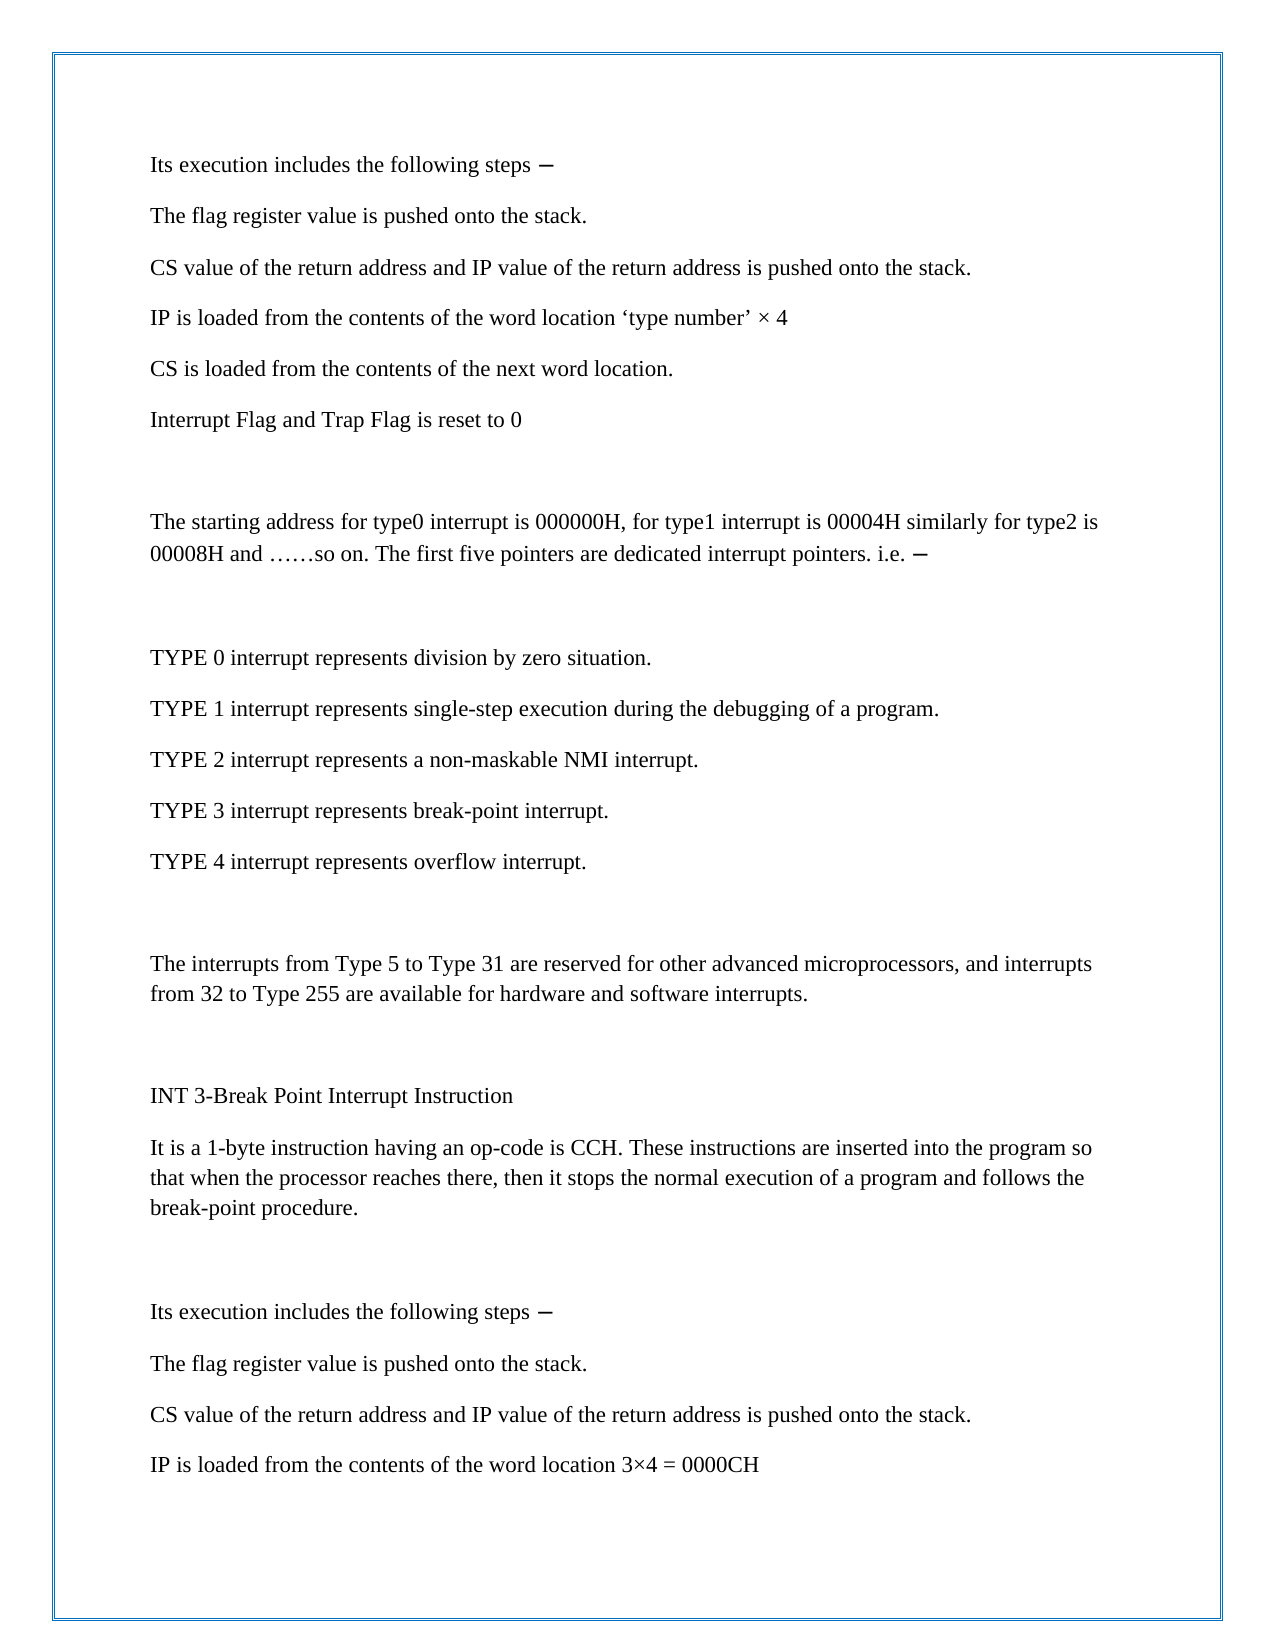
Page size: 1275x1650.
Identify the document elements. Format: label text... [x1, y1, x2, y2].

text TYPE 3 interrupt represents break-point interrupt. TYPE 4 interrupt represents overflow interrupt. [150, 797, 612, 874]
text CS value of the return address and IP value of the return address is pushed onto the stack. IP is loaded from the contents of the word location ‘type number’ × 4 [150, 254, 985, 331]
text The flag register value is pushed onto the stack. [150, 202, 1135, 229]
text INT 3-Break Point Interrupt Instruction [150, 1082, 1135, 1109]
text The interrupts from Type 5 to Type 31 are reserved for other advanced microprocessors, and interrupts from 32 to Type 255 are available for hardware and software interrupts. [150, 950, 1095, 1007]
text Its execution includes the following steps − [150, 149, 1135, 177]
text CS value of the return address and IP value of the return address is pushed onto the stack. IP is loaded from the contents of the word location 3×4 = 0000CH [150, 1401, 985, 1478]
text TYPE 1 interrupt represents single-step execution during the debugging of a program. TYPE 2 interrupt represents a non-maskable NMI interrupt. [150, 695, 985, 772]
text It is a 1-byte instruction having an op-code is CCH. These instructions are inserted into the program so that when the processor reaches there, then it stops the normal execution of a program and follows the break-point procedure. [150, 1134, 1093, 1220]
text The starting address for type0 interrupt is 000000H, for type1 interrupt is 00004H similarly for type2 is 00008H and ……so on. The first five pointers are dedicated interrupt pointers. i.e. − [150, 508, 1135, 566]
text Its execution includes the following steps − [150, 1297, 1135, 1324]
text The flag register value is pushed onto the stack. [150, 1349, 1135, 1376]
text CS is loaded from the contents of the next word location. Interrupt Flag and Trap Flag is reset to 0 [150, 356, 676, 433]
text TYPE 0 interrupt represents division by zero situation. [150, 644, 1135, 671]
